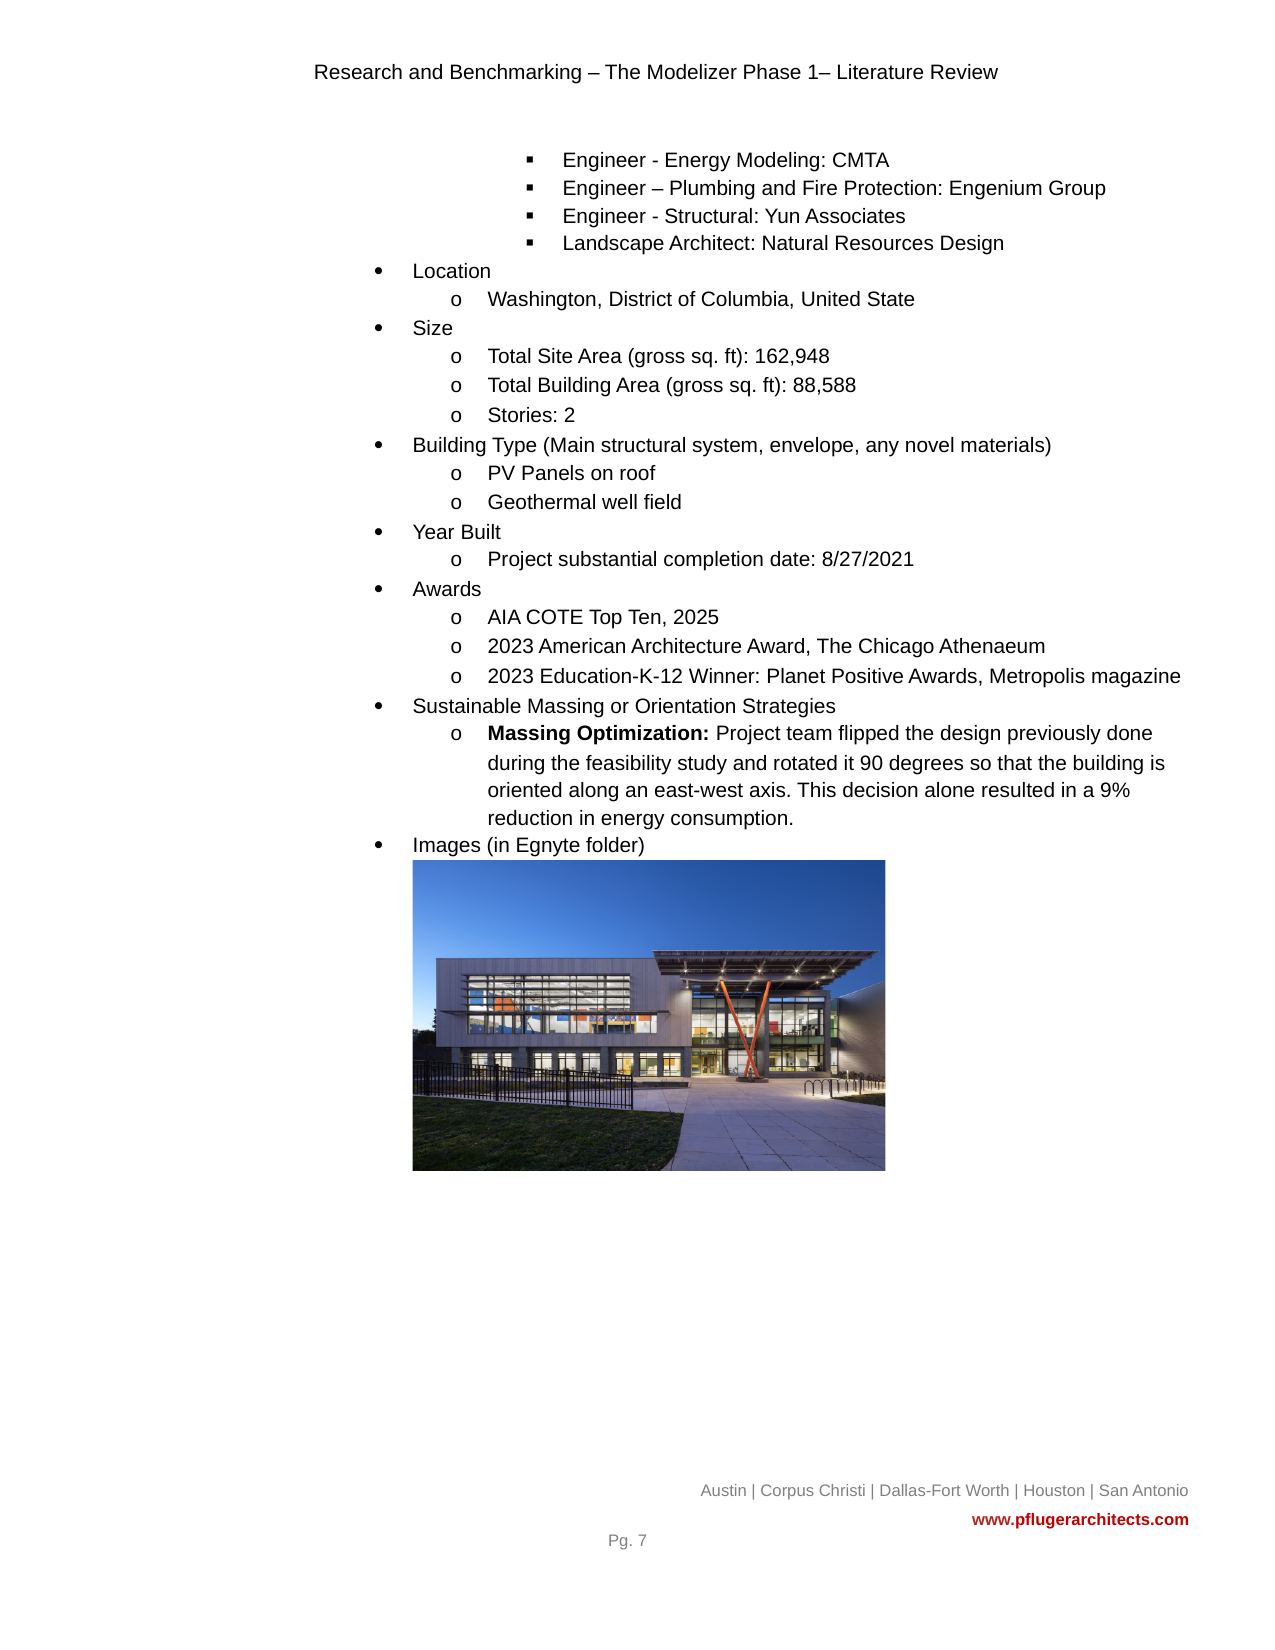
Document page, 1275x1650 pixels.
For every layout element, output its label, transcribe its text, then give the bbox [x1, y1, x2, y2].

list Engineer - Structural: Yun Associates [525, 203, 1200, 228]
list Year Built [375, 520, 1200, 544]
list PV Panels on roof [450, 460, 1200, 486]
list Landscape Architect: Natural Resources Design [525, 231, 1200, 255]
list Total Site Area (gross sq. ft): 162,948 [450, 344, 1200, 369]
list Engineer - Energy Modeling: CMTA [525, 148, 1200, 172]
list Sustainable Massing or Orientation Strategies [375, 694, 1200, 718]
list Stories: 2 [450, 403, 1200, 429]
list Massing Optimization: Project team flipped the design previously done during the feasibility study and rotated it 90 degrees so that the building is oriented along an east-west axis. This decision alone resulted in a 9% reduction in energy consumption. [450, 721, 1200, 829]
list 2023 Education-K-12 Winner: Planet Positive Awards, Metropolis magazine [450, 664, 1200, 690]
list Awards [375, 577, 1200, 601]
list Total Building Area (gross sq. ft): 88,588 [450, 373, 1200, 399]
list AIA COTE Top Ten, 2025 [450, 604, 1200, 630]
picture [412, 860, 886, 1171]
list Size [375, 316, 1200, 340]
list Geothermal well field [450, 490, 1200, 516]
list Washington, District of Columbia, United State [450, 286, 1200, 312]
list Location [375, 259, 1200, 283]
list Building Type (Main structural system, envelope, any novel materials) [375, 433, 1200, 457]
list Images (in Egnyte folder) [375, 833, 1200, 857]
list 2023 American Architecture Award, The Chicago Athenaeum [450, 634, 1200, 660]
list Project substantial completion date: 8/27/2021 [450, 547, 1200, 573]
list Engineer – Plumbing and Fire Protection: Engenium Group [525, 176, 1200, 200]
